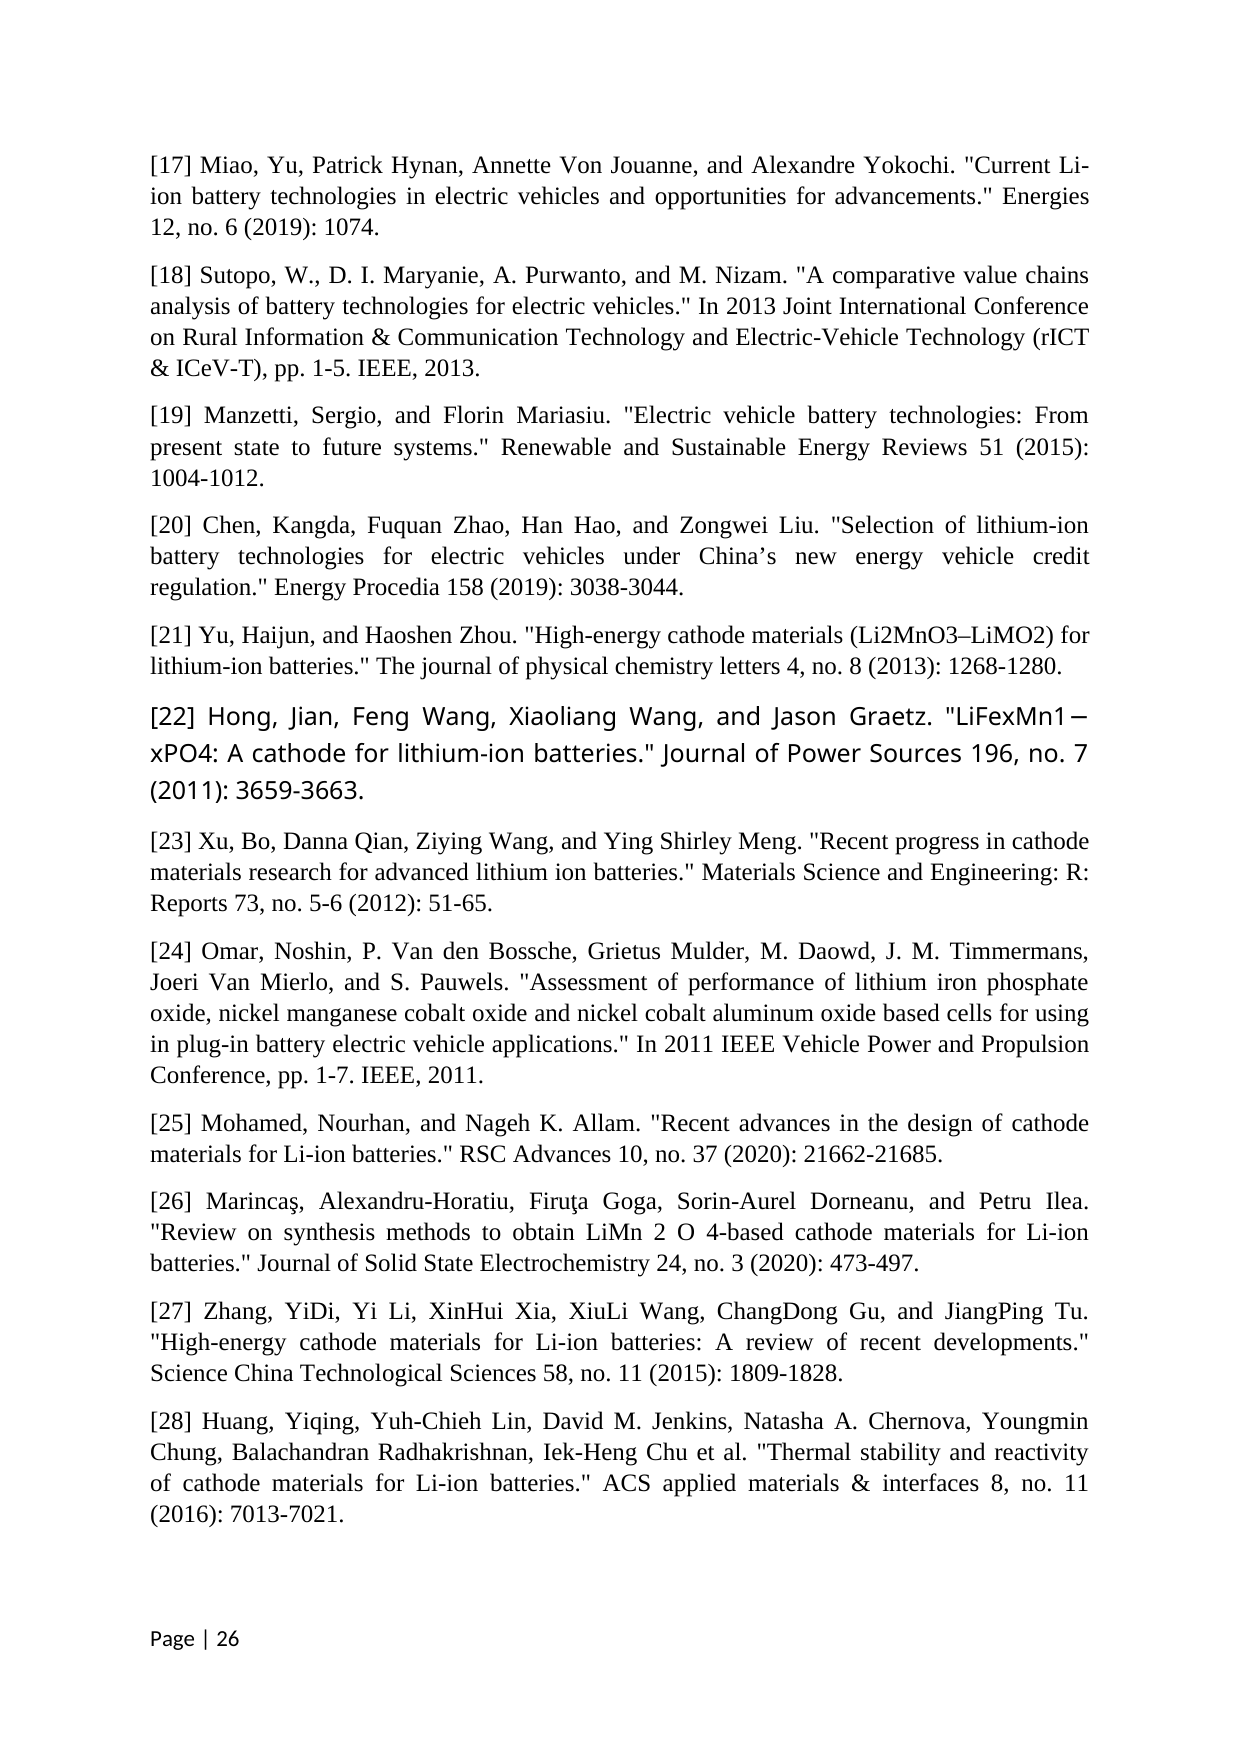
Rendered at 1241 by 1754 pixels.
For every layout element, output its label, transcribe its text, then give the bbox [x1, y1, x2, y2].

text [25] Mohamed, Nourhan, and Nageh K. Allam. "Recent advances in the design of cathode materials for Li-ion batteries." RSC Advances 10, no. 37 (2020): 21662-21685. [150, 1108, 1090, 1167]
text [23] Xu, Bo, Danna Qian, Ziying Wang, and Ying Shirley Meng. "Recent progress in cathode materials research for advanced lithium ion batteries." Materials Science and Engineering: R: Reports 73, no. 5-6 (2012): 51-65. [150, 826, 1090, 917]
text [21] Yu, Haijun, and Haoshen Zhou. "High-energy cathode materials (Li2MnO3–LiMO2) for lithium-ion batteries." The journal of physical chemistry letters 4, no. 8 (2013): 1268-1280. [150, 620, 1090, 680]
text [18] Sutopo, W., D. I. Maryanie, A. Purwanto, and M. Nizam. "A comparative value chains analysis of battery technologies for electric vehicles." In 2013 Joint International Conference on Rural Information & Communication Technology and Electric-Vehicle Technology (rICT & ICeV-T), pp. 1-5. IEEE, 2013. [150, 260, 1090, 382]
text [24] Omar, Noshin, P. Van den Bossche, Grietus Mulder, M. Daowd, J. M. Timmermans, Joeri Van Mierlo, and S. Pauwels. "Assessment of performance of lithium iron phosphate oxide, nickel manganese cobalt oxide and nickel cobalt aluminum oxide based cells for using in plug-in battery electric vehicle applications." In 2011 IEEE Vehicle Power and Propulsion Conference, pp. 1-7. IEEE, 2011. [150, 936, 1090, 1089]
text [28] Huang, Yiqing, Yuh-Chieh Lin, David M. Jenkins, Natasha A. Chernova, Youngmin Chung, Balachandran Radhakrishnan, Iek-Heng Chu et al. "Thermal stability and reactivity of cathode materials for Li-ion batteries." ACS applied materials & interfaces 8, no. 11 (2016): 7013-7021. [150, 1406, 1090, 1528]
text [26] Marincaş, Alexandru-Horatiu, Firuţa Goga, Sorin-Aurel Dorneanu, and Petru Ilea. "Review on synthesis methods to obtain LiMn 2 O 4-based cathode materials for Li-ion batteries." Journal of Solid State Electrochemistry 24, no. 3 (2020): 473-497. [150, 1186, 1090, 1277]
text [27] Zhang, YiDi, Yi Li, XinHui Xia, XiuLi Wang, ChangDong Gu, and JiangPing Tu. "High-energy cathode materials for Li-ion batteries: A review of recent developments." Science China Technological Sciences 58, no. 11 (2015): 1809-1828. [150, 1296, 1090, 1387]
text [20] Chen, Kangda, Fuquan Zhao, Han Hao, and Zongwei Liu. "Selection of lithium-ion battery technologies for electric vehicles under China’s new energy vehicle credit regulation." Energy Procedia 158 (2019): 3038-3044. [150, 510, 1090, 601]
text [17] Miao, Yu, Patrick Hynan, Annette Von Jouanne, and Alexandre Yokochi. "Current Li-ion battery technologies in electric vehicles and opportunities for advancements." Energies 12, no. 6 (2019): 1074. [150, 150, 1090, 241]
text [19] Manzetti, Sergio, and Florin Mariasiu. "Electric vehicle battery technologies: From present state to future systems." Renewable and Sustainable Energy Reviews 51 (2015): 1004-1012. [150, 401, 1090, 491]
